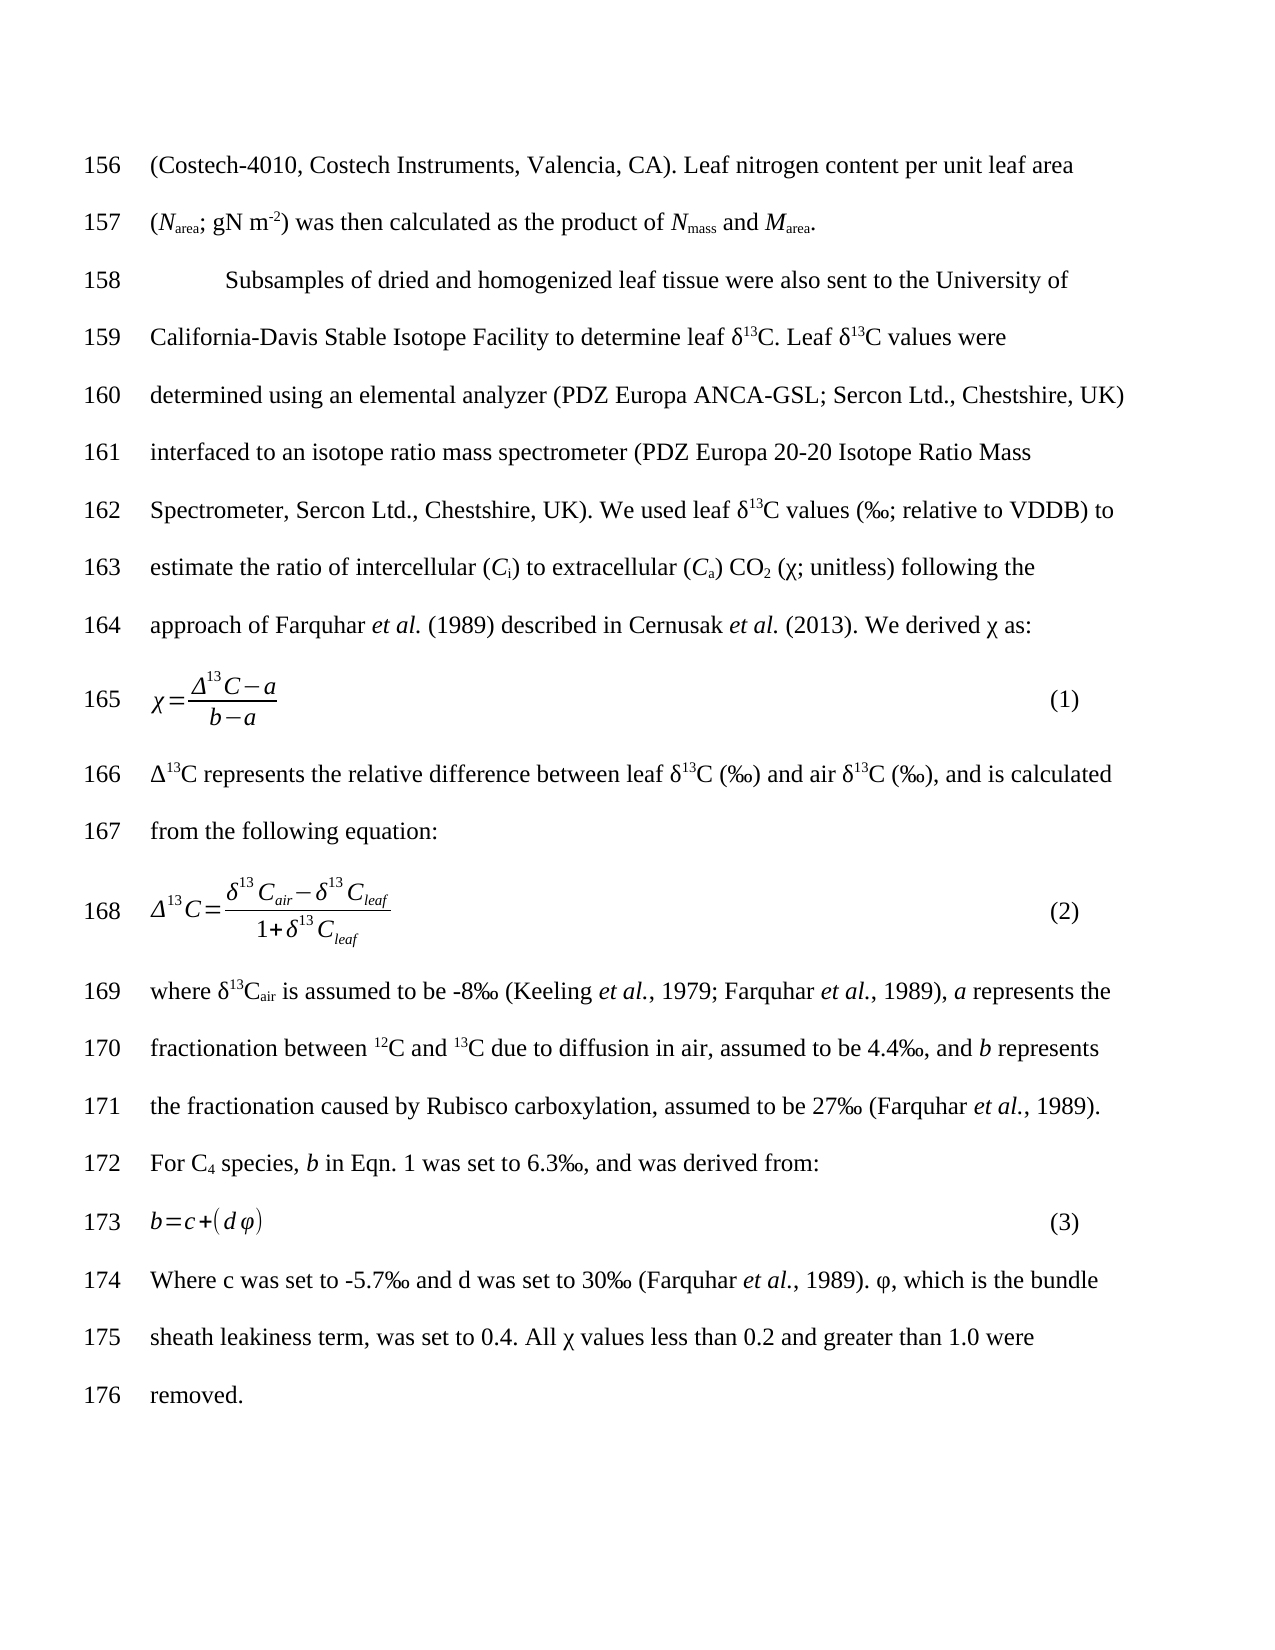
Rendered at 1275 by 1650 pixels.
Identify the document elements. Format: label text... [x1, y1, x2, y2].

text Subsamples of dried and homogenized leaf tissue were also sent to the University of California-Davis Stable Isotope Facility to determine leaf δ13C. Leaf δ13C values were determined using an elemental analyzer (PDZ Europa ANCA-GSL; Sercon Ltd., Chestshire, UK) interfaced to an isotope ratio mass spectrometer (PDZ Europa 20-20 Isotope Ratio Mass Spectrometer, Sercon Ltd., Chestshire, UK). We used leaf δ13C values (‰; relative to VDDB) to estimate the ratio of intercellular (Ci) to extracellular (Ca) CO2 (χ; unitless) following the approach of Farquhar et al. (1989) described in Cernusak et al. (2013). We derived χ as: [150, 265, 1125, 639]
text Δ13C represents the relative difference between leaf δ13C (‰) and air δ13C (‰), and is calculated from the following equation: [150, 759, 1125, 845]
text (3) [150, 1206, 1125, 1236]
text (1) [150, 667, 1125, 730]
text where δ13Cair is assumed to be -8‰ (Keeling et al., 1979; Farquhar et al., 1989), a represents the fractionation between 12C and 13C due to diffusion in air, assumed to be 4.4‰, and b represents the fractionation caused by Rubisco carboxylation, assumed to be 27‰ (Farquhar et al., 1989). For C4 species, b in Eqn. 1 was set to 6.3‰, and was derived from: [150, 976, 1125, 1177]
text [150, 150, 1125, 236]
text Where c was set to -5.7‰ and d was set to 30‰ (Farquhar et al., 1989). φ, which is the bundle sheath leakiness term, was set to 0.4. All χ values less than 0.2 and greater than 1.0 were removed. [150, 1265, 1125, 1408]
text (2) [150, 874, 1125, 947]
